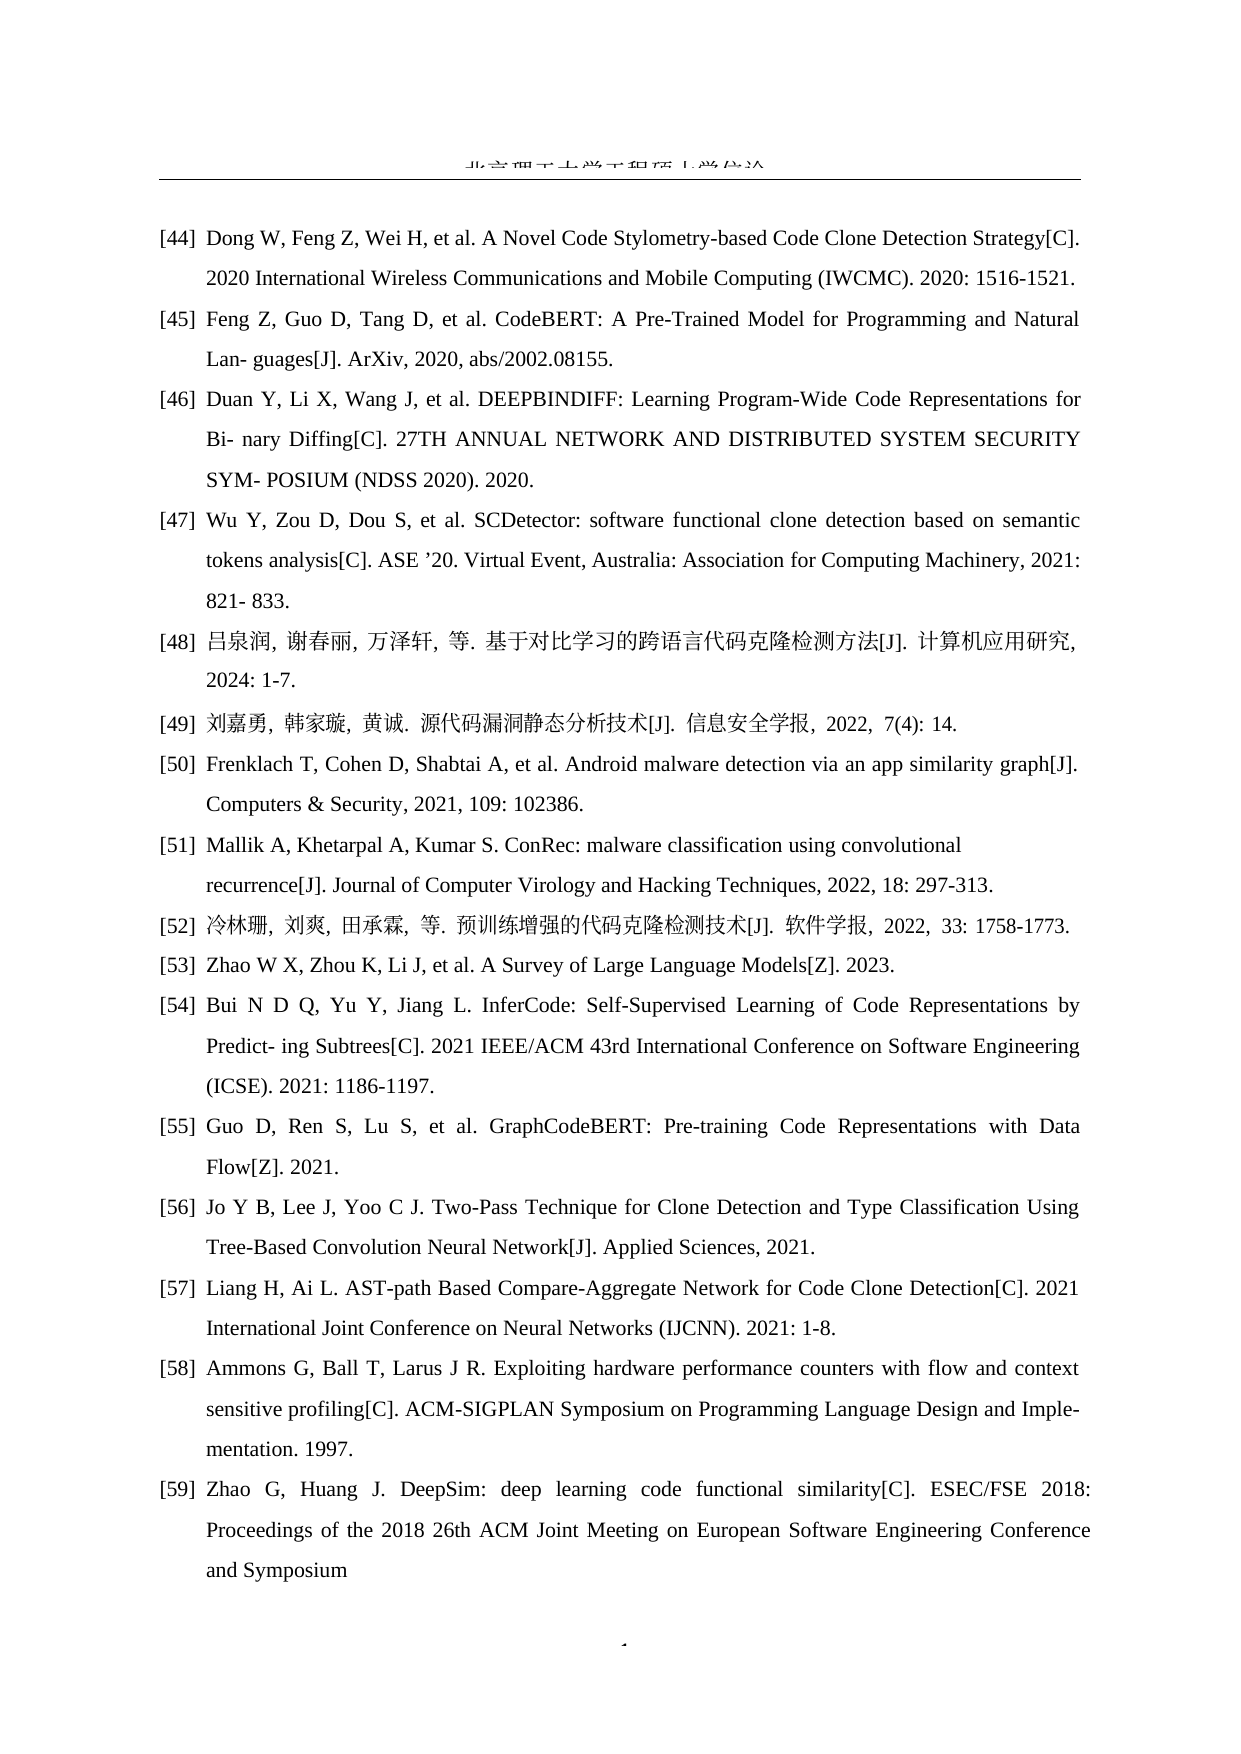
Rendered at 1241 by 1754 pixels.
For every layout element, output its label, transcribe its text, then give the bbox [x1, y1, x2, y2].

list Liang H, Ai L. AST-path Based Compare-Aggregate Network for Code Clone Detection[C]. 2021 International Joint Conference on Neural Networks (IJCNN). 2021: 1-8. [159, 1275, 1081, 1340]
list 吕泉润, 谢春丽, 万泽轩, 等. 基于对比学习的跨语言代码克隆检测方法[J]. 计算机应用研究, [159, 628, 1151, 654]
list Dong W, Feng Z, Wei H, et al. A Novel Code Stylometry-based Code Clone Detection Strategy[C]. 2020 International Wireless Communications and Mobile Computing (IWCMC). 2020: 1516-1521. [159, 225, 1081, 290]
list 冷林珊, 刘爽, 田承霖, 等. 预训练增强的代码克隆检测技术[J]. 软件学报, 2022, 33: 1758-1773. [159, 912, 1151, 939]
list Jo Y B, Lee J, Yoo C J. Two-Pass Technique for Clone Detection and Type Classification Using Tree-Based Convolution Neural Network[J]. Applied Sciences, 2021. [159, 1194, 1081, 1259]
list Guo D, Ren S, Lu S, et al. GraphCodeBERT: Pre-training Code Representations with Data Flow[Z]. 2021. [159, 1113, 1081, 1179]
list 刘嘉勇, 韩家璇, 黄诚. 源代码漏洞静态分析技术[J]. 信息安全学报, 2022, 7(4): 14. [159, 706, 1151, 738]
list Feng Z, Guo D, Tang D, et al. CodeBERT: A Pre-Trained Model for Programming and Natural Lan- guages[J]. ArXiv, 2020, abs/2002.08155. [159, 306, 1081, 371]
list Zhao W X, Zhou K, Li J, et al. A Survey of Large Language Models[Z]. 2023. [159, 952, 1151, 977]
text 2024: 1-7. [206, 667, 1151, 693]
list Ammons G, Ball T, Larus J R. Exploiting hardware performance counters with flow and context sensitive profiling[C]. ACM-SIGPLAN Symposium on Programming Language Design and Imple- mentation. 1997. [159, 1355, 1081, 1461]
list Wu Y, Zou D, Dou S, et al. SCDetector: software functional clone detection based on semantic tokens analysis[C]. ASE ’20. Virtual Event, Australia: Association for Computing Machinery, 2021: 821- 833. [159, 507, 1081, 613]
list Duan Y, Li X, Wang J, et al. DEEPBINDIFF: Learning Program-Wide Code Representations for Bi- nary Diffing[C]. 27TH ANNUAL NETWORK AND DISTRIBUTED SYSTEM SECURITY SYM- POSIUM (NDSS 2020). 2020. [159, 386, 1081, 492]
list Bui N D Q, Yu Y, Jiang L. InferCode: Self-Supervised Learning of Code Representations by Predict- ing Subtrees[C]. 2021 IEEE/ACM 43rd International Conference on Software Engineering (ICSE). 2021: 1186-1197. [159, 992, 1081, 1098]
list Frenklach T, Cohen D, Shabtai A, et al. Android malware detection via an app similarity graph[J]. Computers & Security, 2021, 109: 102386. [159, 751, 1081, 817]
list Zhao G, Huang J. DeepSim: deep learning code functional similarity[C]. ESEC/FSE 2018: Proceedings of the 2018 26th ACM Joint Meeting on European Software Engineering Conference and Symposium [159, 1476, 1091, 1582]
list Mallik A, Khetarpal A, Kumar S. ConRec: malware classification using convolutional recurrence[J]. Journal of Computer Virology and Hacking Techniques, 2022, 18: 297-313. [159, 832, 1081, 897]
